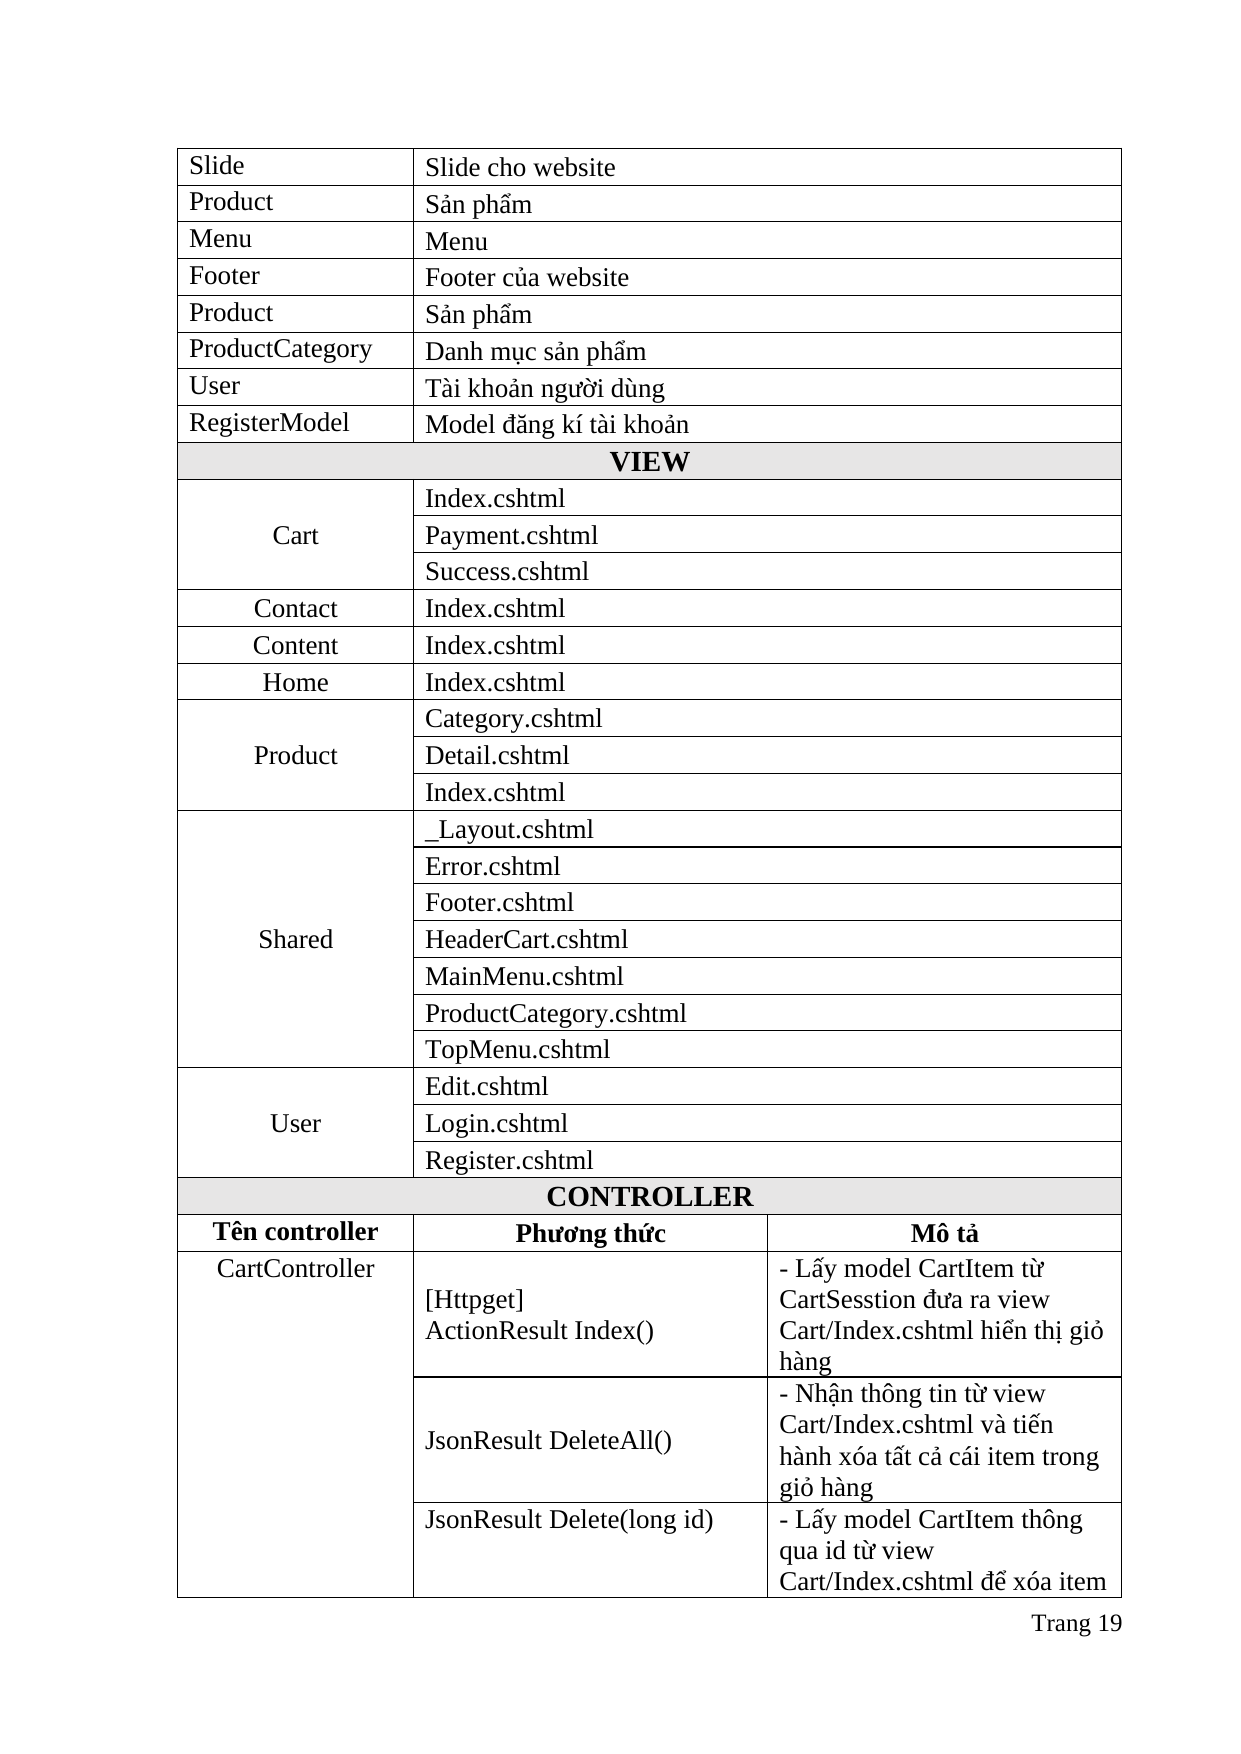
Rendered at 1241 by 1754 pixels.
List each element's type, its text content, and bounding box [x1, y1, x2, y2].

table_cell Index.cshtml [414, 590, 1121, 626]
table_cell Menu [414, 222, 1121, 258]
table_cell Tên controller [178, 1215, 413, 1251]
table_cell Edit.cshtml [414, 1068, 1121, 1104]
table_cell Index.cshtml [414, 627, 1121, 662]
table_cell VIEW [178, 443, 1121, 479]
table_cell CONTROLLER [178, 1178, 1121, 1214]
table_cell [768, 1503, 1121, 1597]
table_cell [Httpget] ActionResult Index() [414, 1252, 767, 1376]
table_cell Product [178, 700, 413, 809]
table_cell Payment.cshtml [414, 516, 1121, 552]
table_cell User [178, 369, 413, 405]
table_cell Detail.cshtml [414, 737, 1121, 773]
table_cell Product [178, 296, 413, 332]
table_cell Sản phẩm [414, 186, 1121, 221]
table_cell ProductCategory [178, 333, 413, 368]
table_cell Register.cshtml [414, 1142, 1121, 1177]
table_cell Index.cshtml [414, 774, 1121, 809]
table_cell MainMenu.cshtml [414, 958, 1121, 993]
table_cell Slide [178, 149, 413, 184]
table_cell Footer của website [414, 259, 1121, 295]
table_cell Index.cshtml [414, 664, 1121, 699]
table_cell Menu [178, 222, 413, 258]
table_cell Home [178, 664, 413, 699]
table_cell TopMenu.cshtml [414, 1031, 1121, 1067]
table_cell RegisterModel [178, 406, 413, 442]
table_cell - Nhận thông tin từ view Cart/Index.cshtml và tiến hành xóa tất cả cái item trong giỏ hàng [768, 1378, 1121, 1502]
table_cell JsonResult DeleteAll() [414, 1378, 767, 1502]
table_cell Success.cshtml [414, 553, 1121, 589]
table_cell Login.cshtml [414, 1105, 1121, 1141]
table_cell Index.cshtml [414, 480, 1121, 515]
table_cell Category.cshtml [414, 700, 1121, 736]
table_cell HeaderCart.cshtml [414, 921, 1121, 957]
table_cell Error.cshtml [414, 848, 1121, 883]
table_cell Footer [178, 259, 413, 295]
table_cell Cart [178, 480, 413, 589]
table_cell Footer.cshtml [414, 884, 1121, 920]
table_cell Slide cho website [414, 149, 1121, 184]
table_cell Danh mục sản phẩm [414, 333, 1121, 368]
table_cell _Layout.cshtml [414, 811, 1121, 846]
table_cell CartController [178, 1252, 413, 1597]
table_cell User [178, 1068, 413, 1177]
table_cell Content [178, 627, 413, 662]
table_cell Model đăng kí tài khoản [414, 406, 1121, 442]
table_cell Shared [178, 811, 413, 1067]
table_cell Product [178, 186, 413, 221]
table_cell - Lấy model CartItem từ CartSesstion đưa ra view Cart/Index.cshtml hiển thị giỏ hàng [768, 1252, 1121, 1376]
table_cell Phương thức [414, 1215, 767, 1251]
table_cell Contact [178, 590, 413, 626]
table_cell ProductCategory.cshtml [414, 995, 1121, 1030]
table_cell Mô tả [768, 1215, 1121, 1251]
table_cell Tài khoản người dùng [414, 369, 1121, 405]
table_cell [414, 1503, 767, 1597]
table_cell Sản phẩm [414, 296, 1121, 332]
